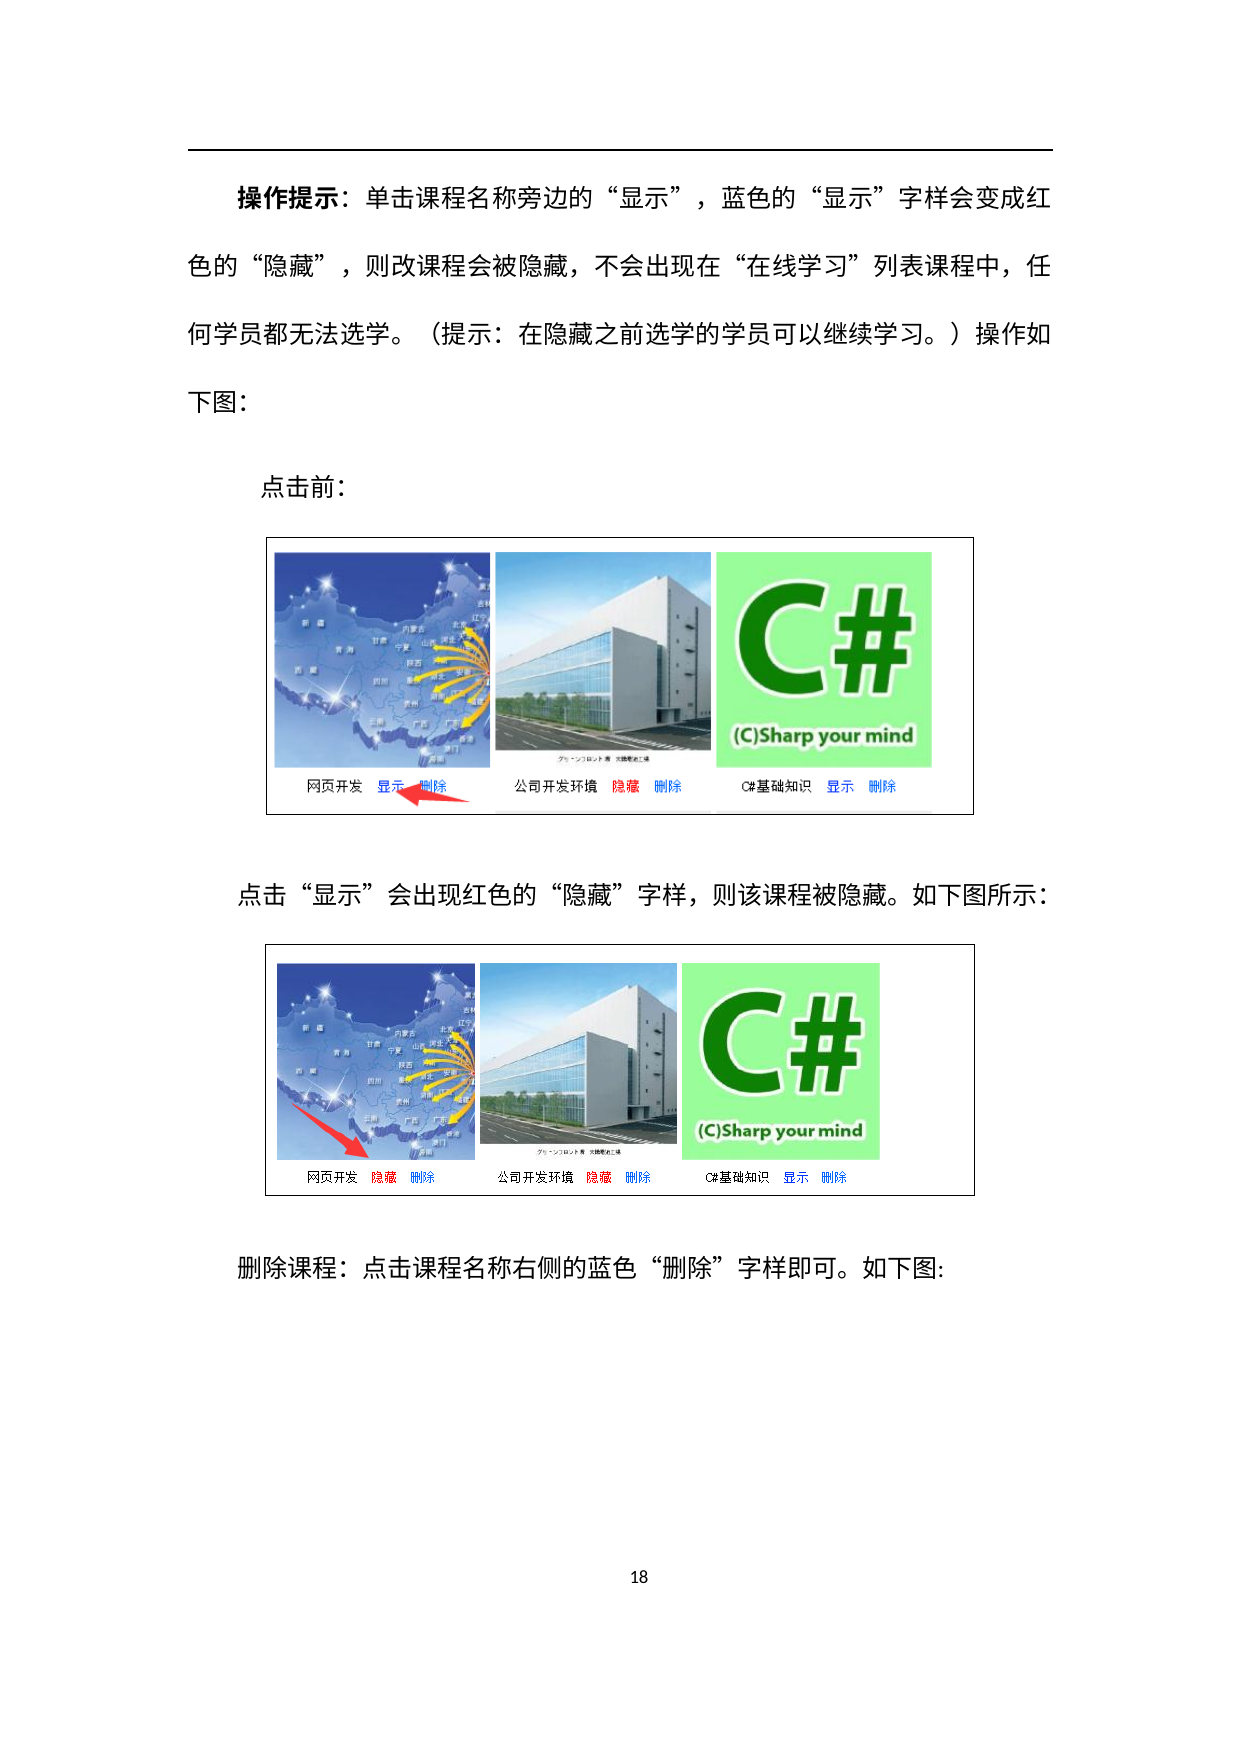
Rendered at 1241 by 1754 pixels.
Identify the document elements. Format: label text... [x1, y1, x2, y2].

text 操作提示：单击课程名称旁边的“显示”，蓝色的“显示”字样会变成红色的“隐藏”，则改课程会被隐藏，不会出现在“在线学习”列表课程中，任何学员都无法选学。（提示：在隐藏之前选学的学员可以继续学习。）操作如下图： [187, 163, 1053, 435]
picture [267, 538, 973, 814]
text 点击“显示”会出现红色的“隐藏”字样，则该课程被隐藏。如下图所示： [187, 859, 1053, 927]
text 删除课程：点击课程名称右侧的蓝色“删除”字样即可。如下图: [187, 1233, 1053, 1301]
text 点击前： [187, 452, 1053, 520]
picture [266, 945, 974, 1195]
